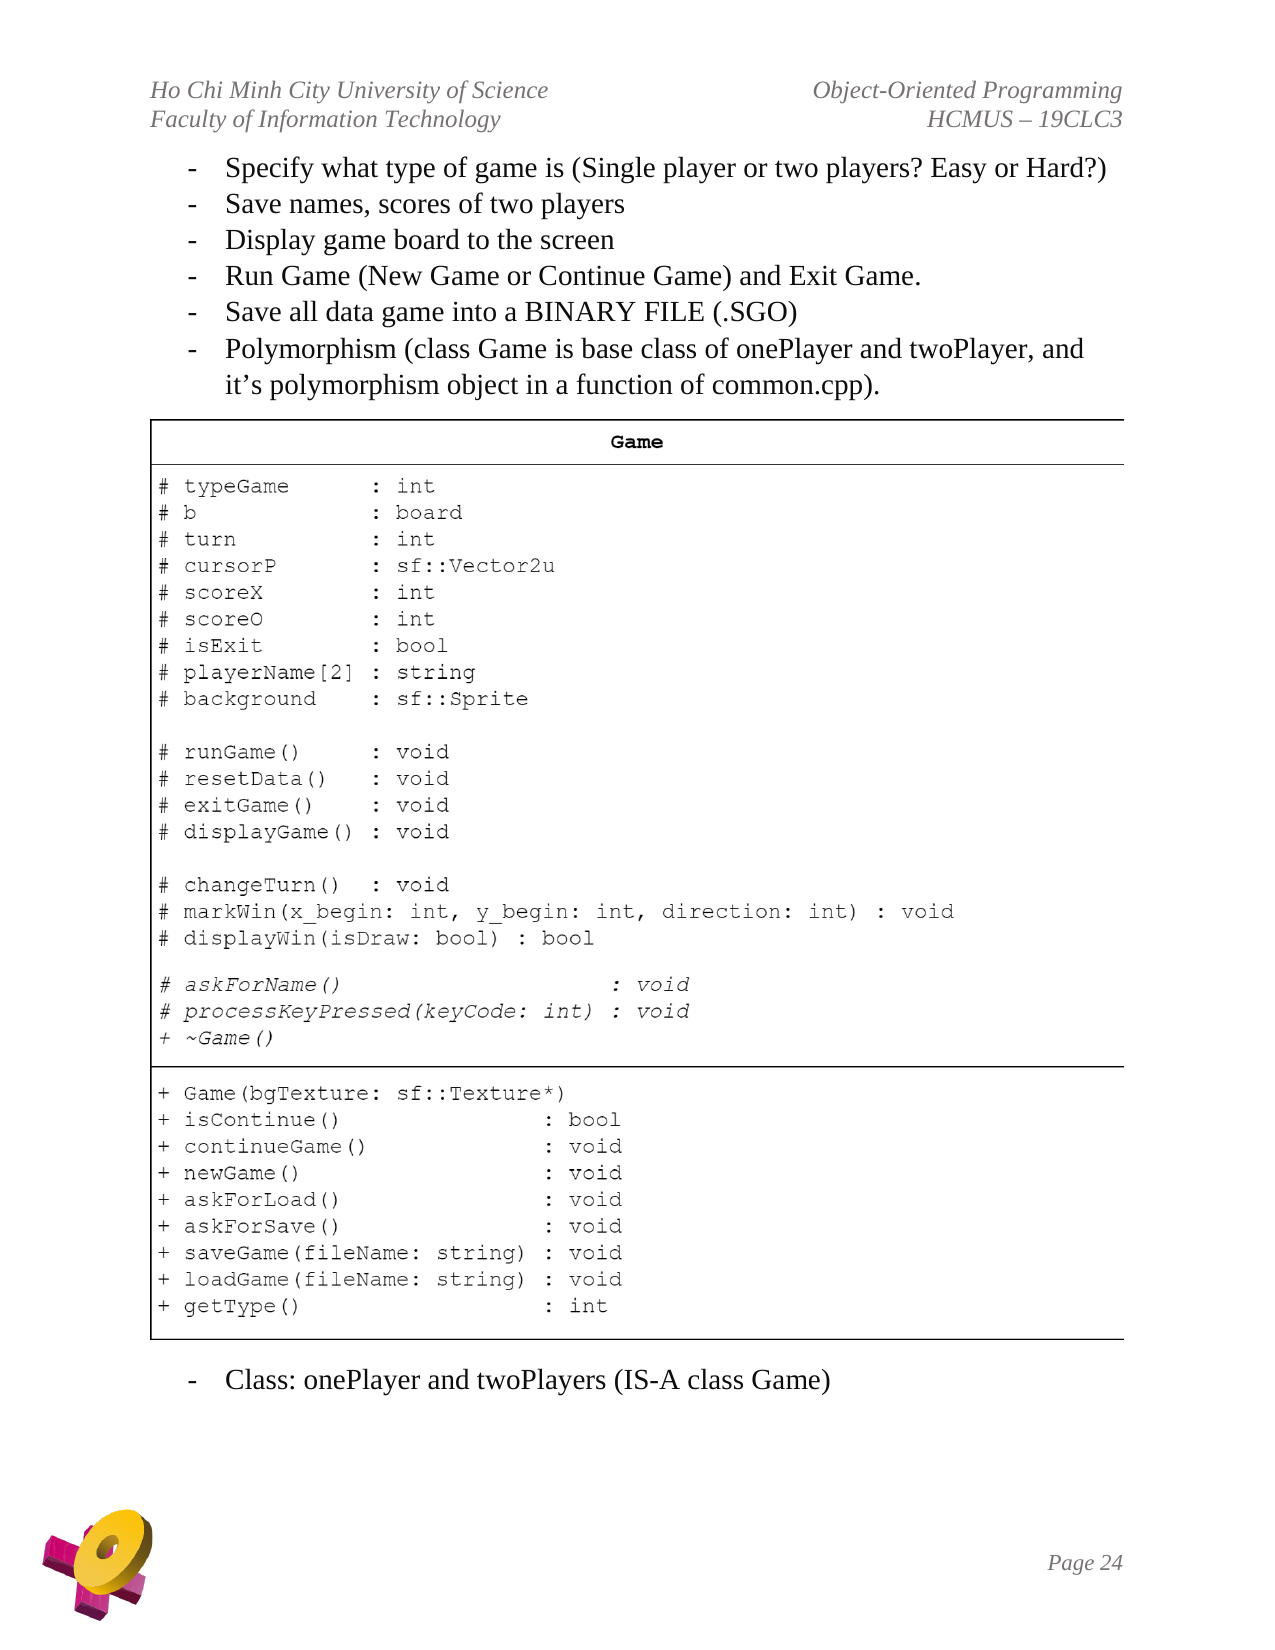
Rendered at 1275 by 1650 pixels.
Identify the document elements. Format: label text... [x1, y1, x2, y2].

list Display game board to the screen [187, 222, 1125, 256]
list Save all data game into a BINARY FILE (.SGO) [187, 294, 1125, 328]
list Class: onePlayer and twoPlayers (IS-A class Game) [187, 1362, 1125, 1395]
list Save names, scores of two players [187, 186, 1125, 220]
picture [150, 419, 1124, 1343]
picture [42, 1509, 153, 1621]
list Polymorphism (class Game is base class of onePlayer and twoPlayer, and it’s polymorphism object in a function of common.cpp). [187, 331, 1125, 400]
list Specify what type of game is (Single player or two players? Easy or Hard?) [187, 150, 1125, 183]
list Run Game (New Game or Continue Game) and Exit Game. [187, 258, 1125, 292]
